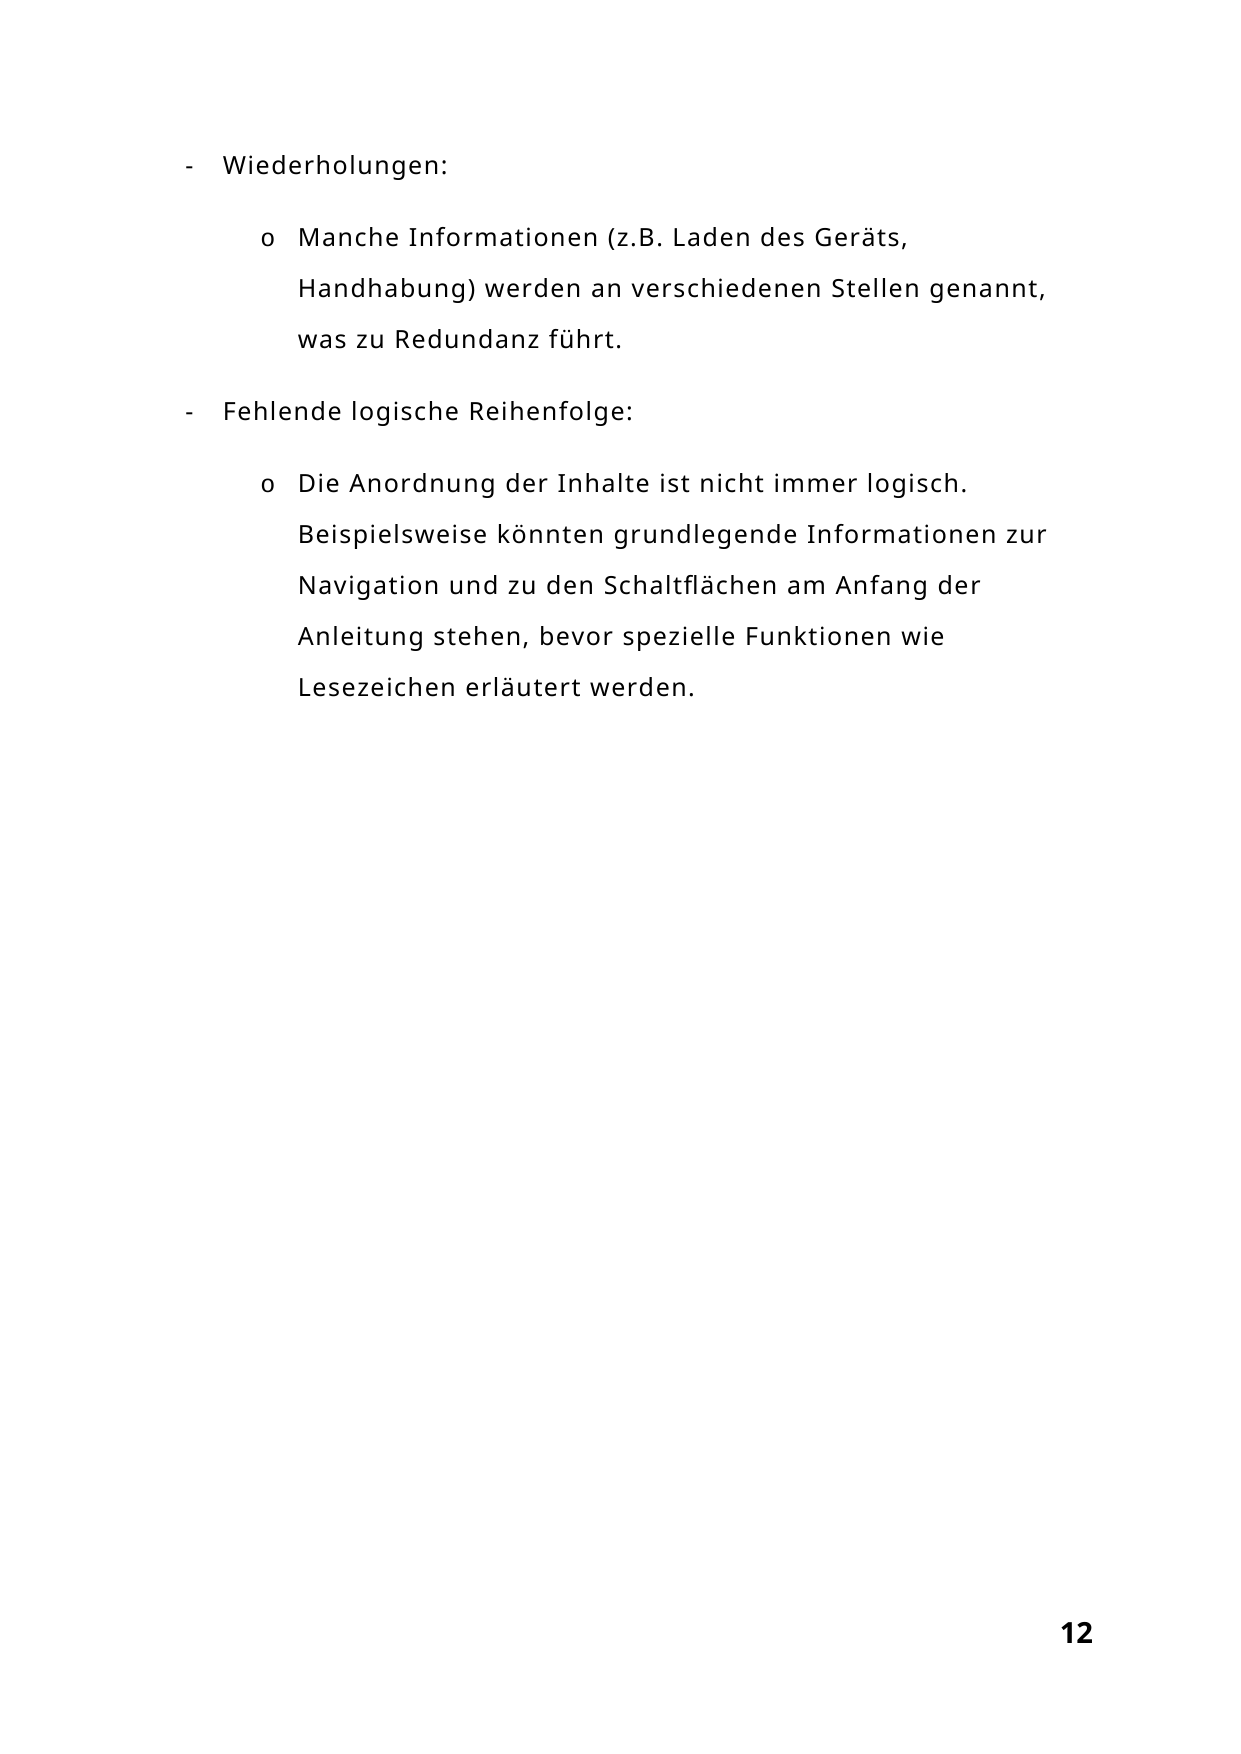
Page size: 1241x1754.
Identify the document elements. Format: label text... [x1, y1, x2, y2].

list Fehlende logische Reihenfolge: [185, 394, 1093, 428]
list Wiederholungen: [185, 148, 1093, 182]
list Die Anordnung der Inhalte ist nicht immer logisch. Beispielsweise könnten grundlegende Informationen zur Navigation und zu den Schaltflächen am Anfang der Anleitung stehen, bevor spezielle Funktionen wie Lesezeichen erläutert werden. [260, 466, 1093, 704]
list Manche Informationen (z.B. Laden des Geräts, Handhabung) werden an verschiedenen Stellen genannt, was zu Redundanz führt. [260, 219, 1093, 356]
